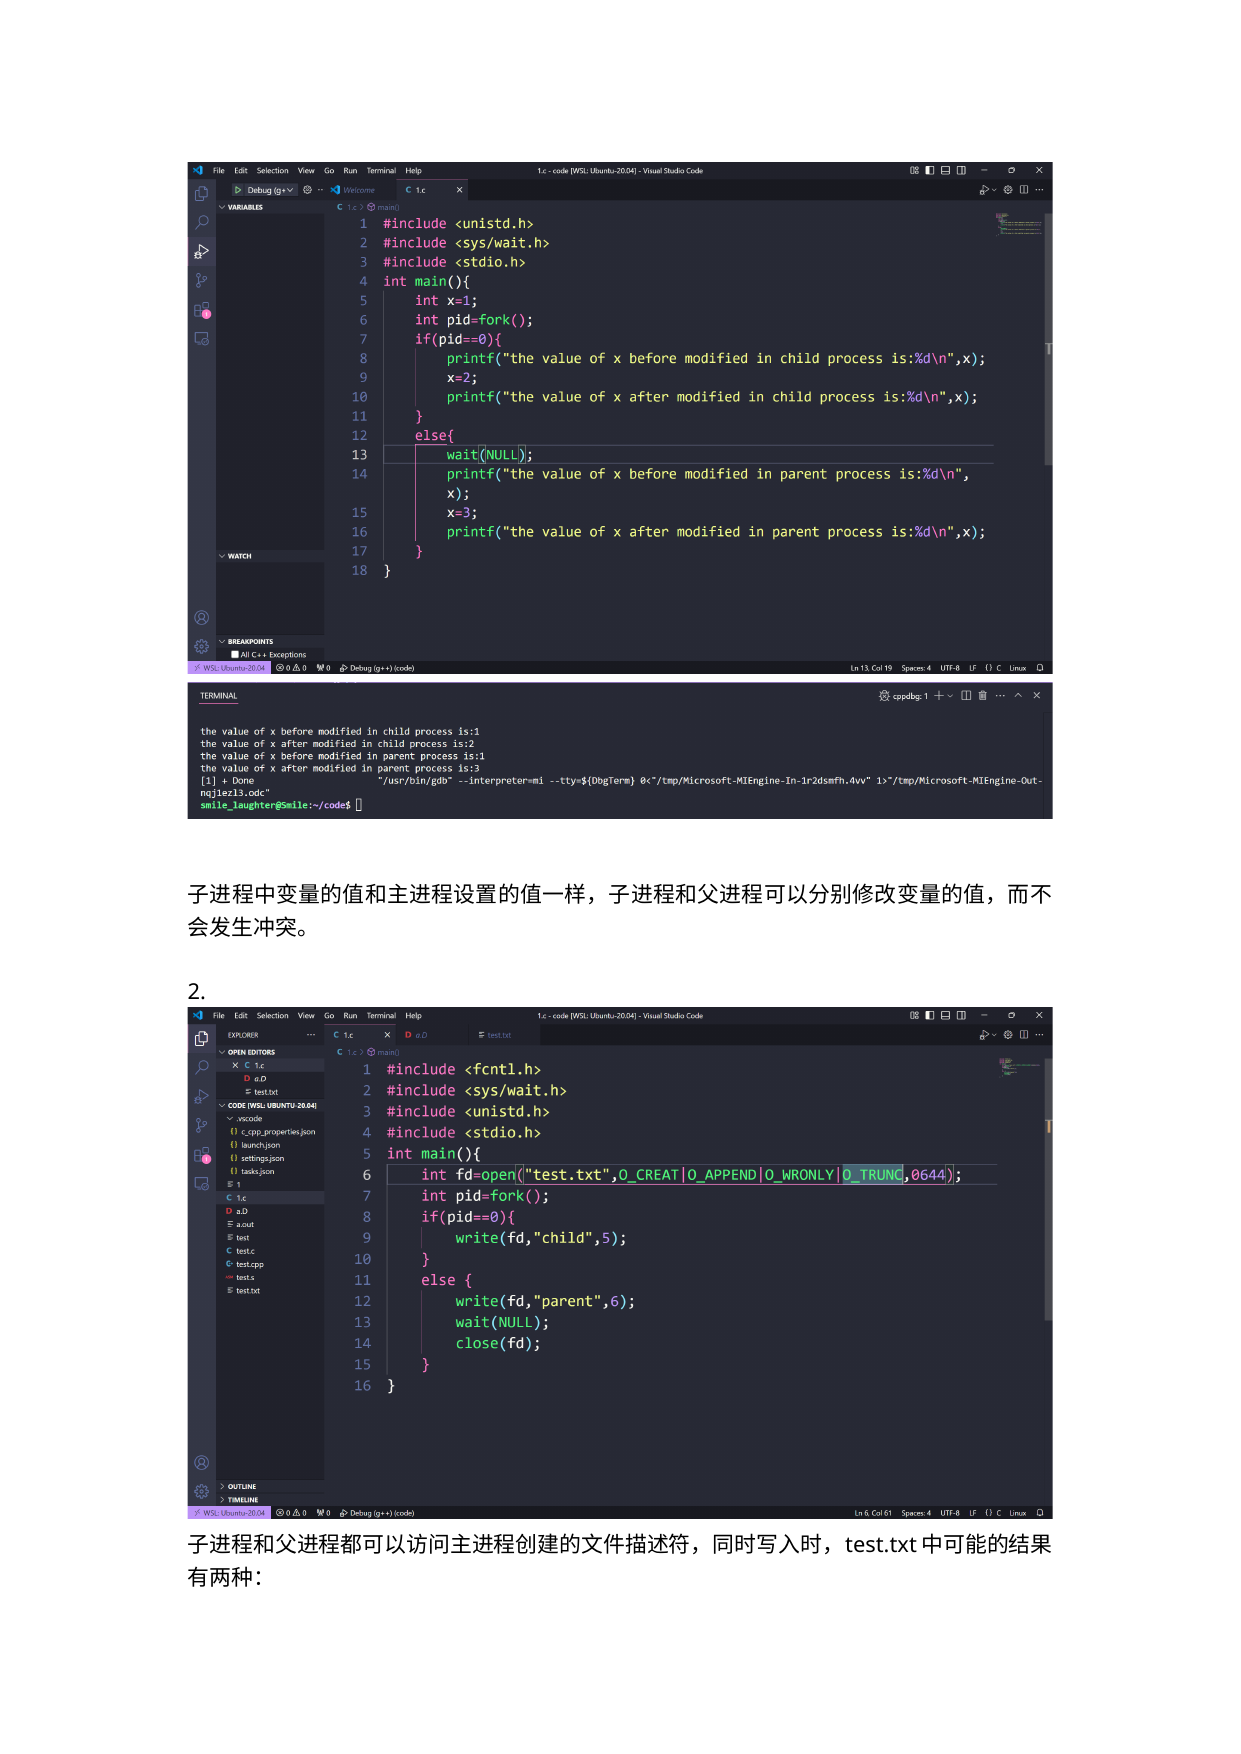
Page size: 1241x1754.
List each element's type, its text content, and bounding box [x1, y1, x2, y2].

text 2. [187, 974, 1053, 1007]
picture [187, 682, 1053, 819]
text 子进程中变量的值和主进程设置的值一样，子进程和父进程可以分别修改变量的值，而不会发生冲突。 [187, 877, 1053, 942]
picture [187, 162, 1053, 674]
picture [187, 1007, 1053, 1519]
text 子进程和父进程都可以访问主进程创建的文件描述符，同时写入时，test.txt中可能的结果有两种： [187, 1527, 1053, 1592]
